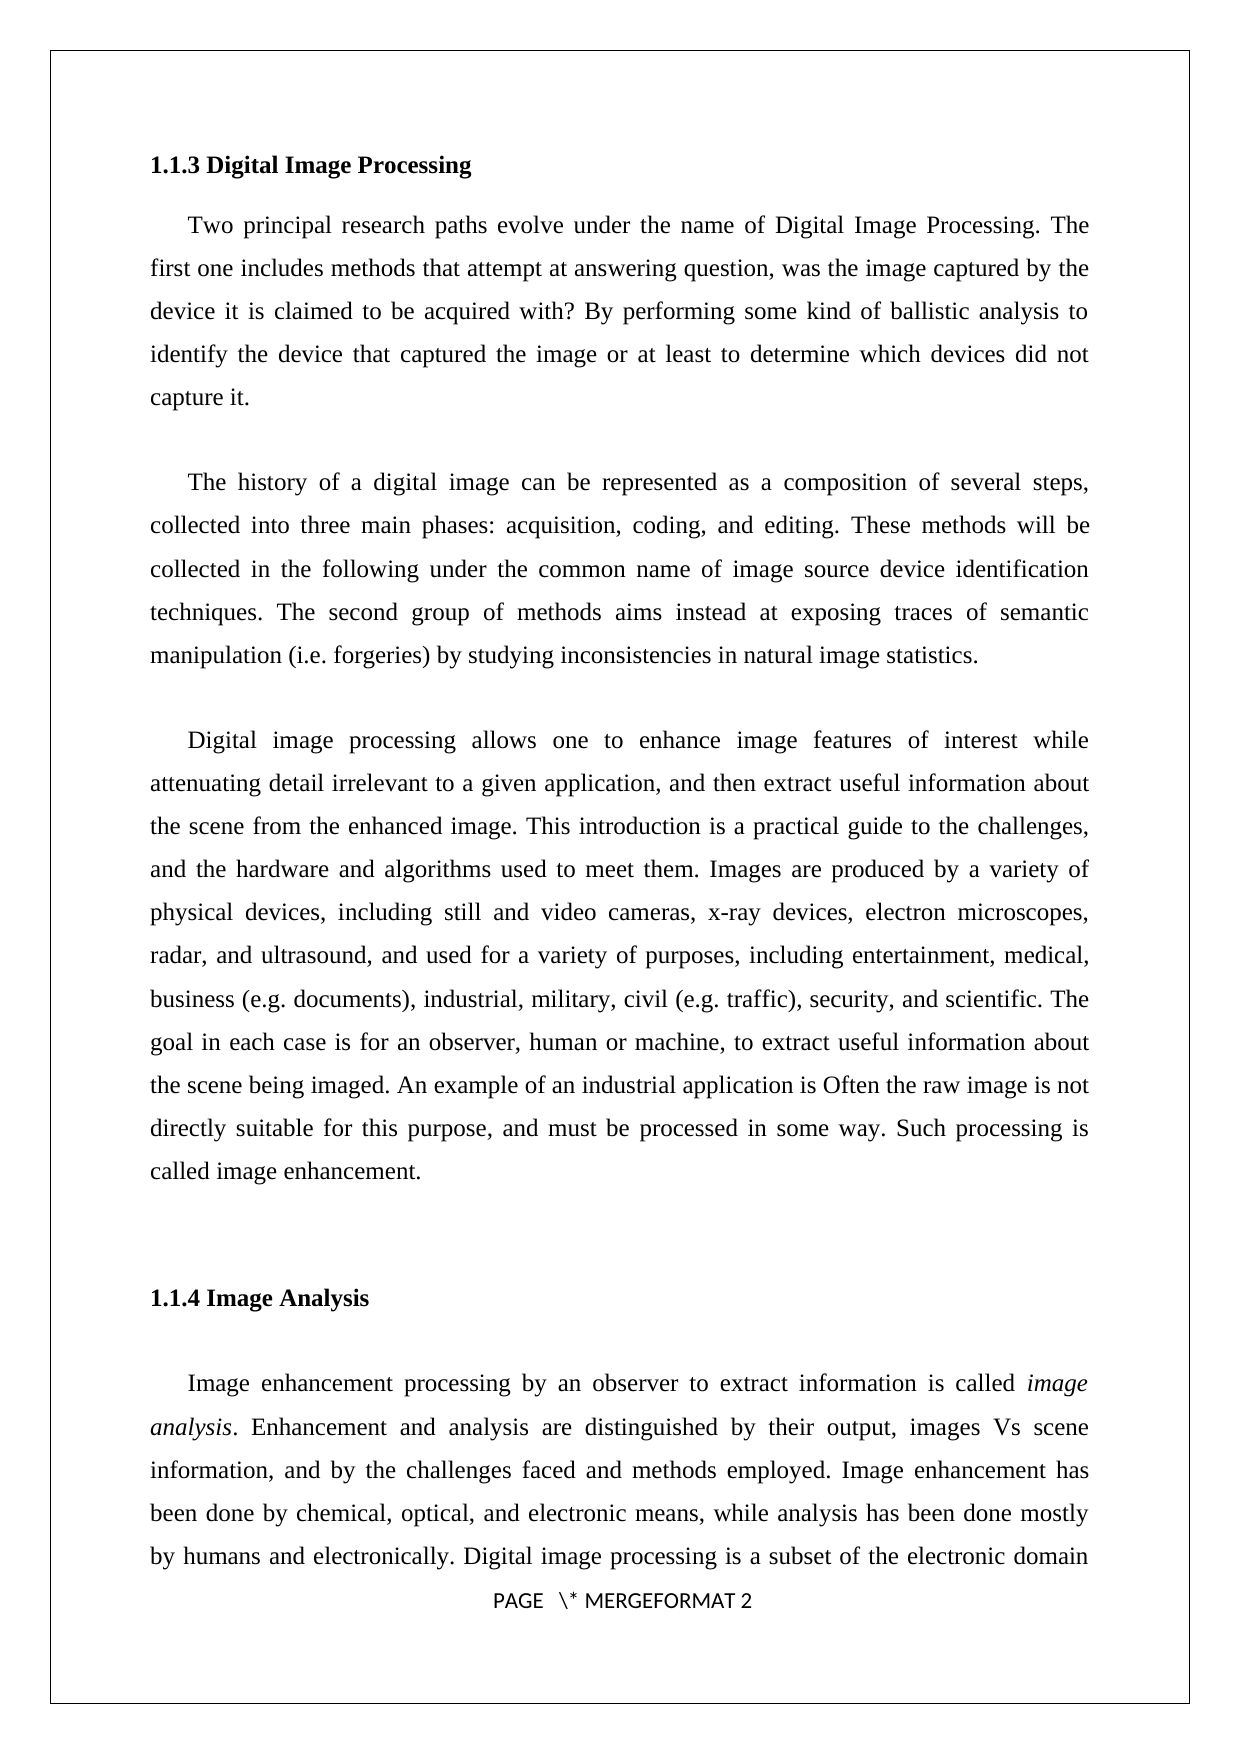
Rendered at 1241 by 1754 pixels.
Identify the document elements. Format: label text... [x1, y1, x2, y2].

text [150, 1368, 1090, 1570]
text The history of a digital image can be represented as a composition of several steps, collected into three main phases: acquisition, coding, and editing. These methods will be collected in the following under the common name of image source device identification techniques. The second group of methods aims instead at exposing traces of semantic manipulation (i.e. forgeries) by studying inconsistencies in natural image statistics. [150, 467, 1090, 669]
text 1.1.4 Image Analysis [150, 1283, 1090, 1312]
list Digital image processing allows one to enhance image features of interest while attenuating detail irrelevant to a given application, and then extract useful information about the scene from the enhanced image. This introduction is a practical guide to the challenges, and the hardware and algorithms used to meet them. Images are produced by a variety of physical devices, including still and video cameras, x-ray devices, electron microscopes, radar, and ultrasound, and used for a variety of purposes, including entertainment, medical, business (e.g. documents), industrial, military, civil (e.g. traffic), security, and scientific. The goal in each case is for an observer, human or machine, to extract useful information about the scene being imaged. An example of an industrial application is Often the raw image is not directly suitable for this purpose, and must be processed in some way. Such processing is called image enhancement. [150, 725, 1090, 1185]
text Two principal research paths evolve under the name of Digital Image Processing. The first one includes methods that attempt at answering question, was the image captured by the device it is claimed to be acquired with? By performing some kind of ballistic analysis to identify the device that captured the image or at least to determine which devices did not capture it. [150, 210, 1090, 411]
text 1.1.3 Digital Image Processing [150, 150, 1090, 179]
